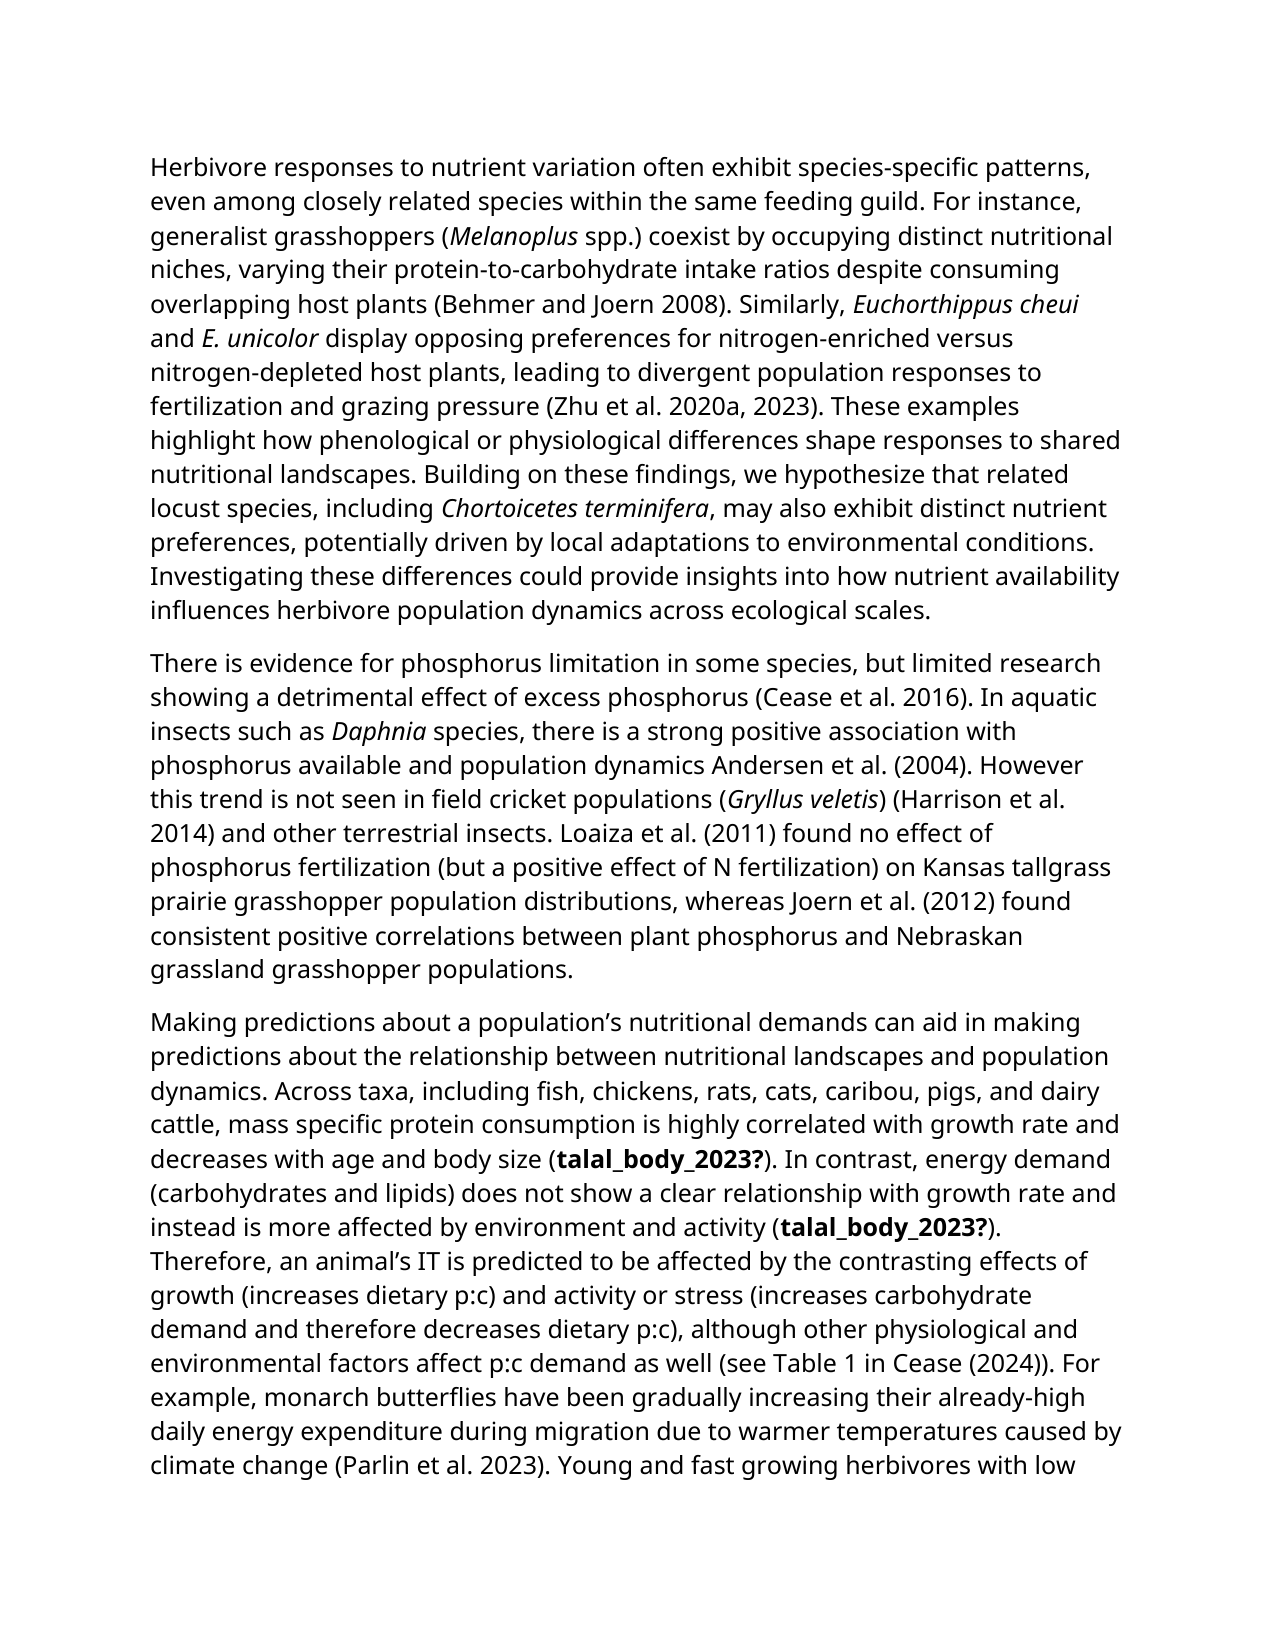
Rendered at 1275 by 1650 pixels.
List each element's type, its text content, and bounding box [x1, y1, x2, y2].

text Herbivore responses to nutrient variation often exhibit species-specific patterns, even among closely related species within the same feeding guild. For instance, generalist grasshoppers (Melanoplus spp.) coexist by occupying distinct nutritional niches, varying their protein-to-carbohydrate intake ratios despite consuming overlapping host plants (Behmer and Joern 2008). Similarly, Euchorthippus cheui and E. unicolor display opposing preferences for nitrogen-enriched versus nitrogen-depleted host plants, leading to divergent population responses to fertilization and grazing pressure (Zhu et al. 2020a, 2023). These examples highlight how phenological or physiological differences shape responses to shared nutritional landscapes. Building on these findings, we hypothesize that related locust species, including Chortoicetes terminifera, may also exhibit distinct nutrient preferences, potentially driven by local adaptations to environmental conditions. Investigating these differences could provide insights into how nutrient availability influences herbivore population dynamics across ecological scales. [150, 150, 1125, 627]
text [150, 1005, 1125, 1482]
text There is evidence for phosphorus limitation in some species, but limited research showing a detrimental effect of excess phosphorus (Cease et al. 2016). In aquatic insects such as Daphnia species, there is a strong positive association with phosphorus available and population dynamics Andersen et al. (2004). However this trend is not seen in field cricket populations (Gryllus veletis) (Harrison et al. 2014) and other terrestrial insects. Loaiza et al. (2011) found no effect of phosphorus fertilization (but a positive effect of N fertilization) on Kansas tallgrass prairie grasshopper population distributions, whereas Joern et al. (2012) found consistent positive correlations between plant phosphorus and Nebraskan grassland grasshopper populations. [150, 646, 1125, 986]
